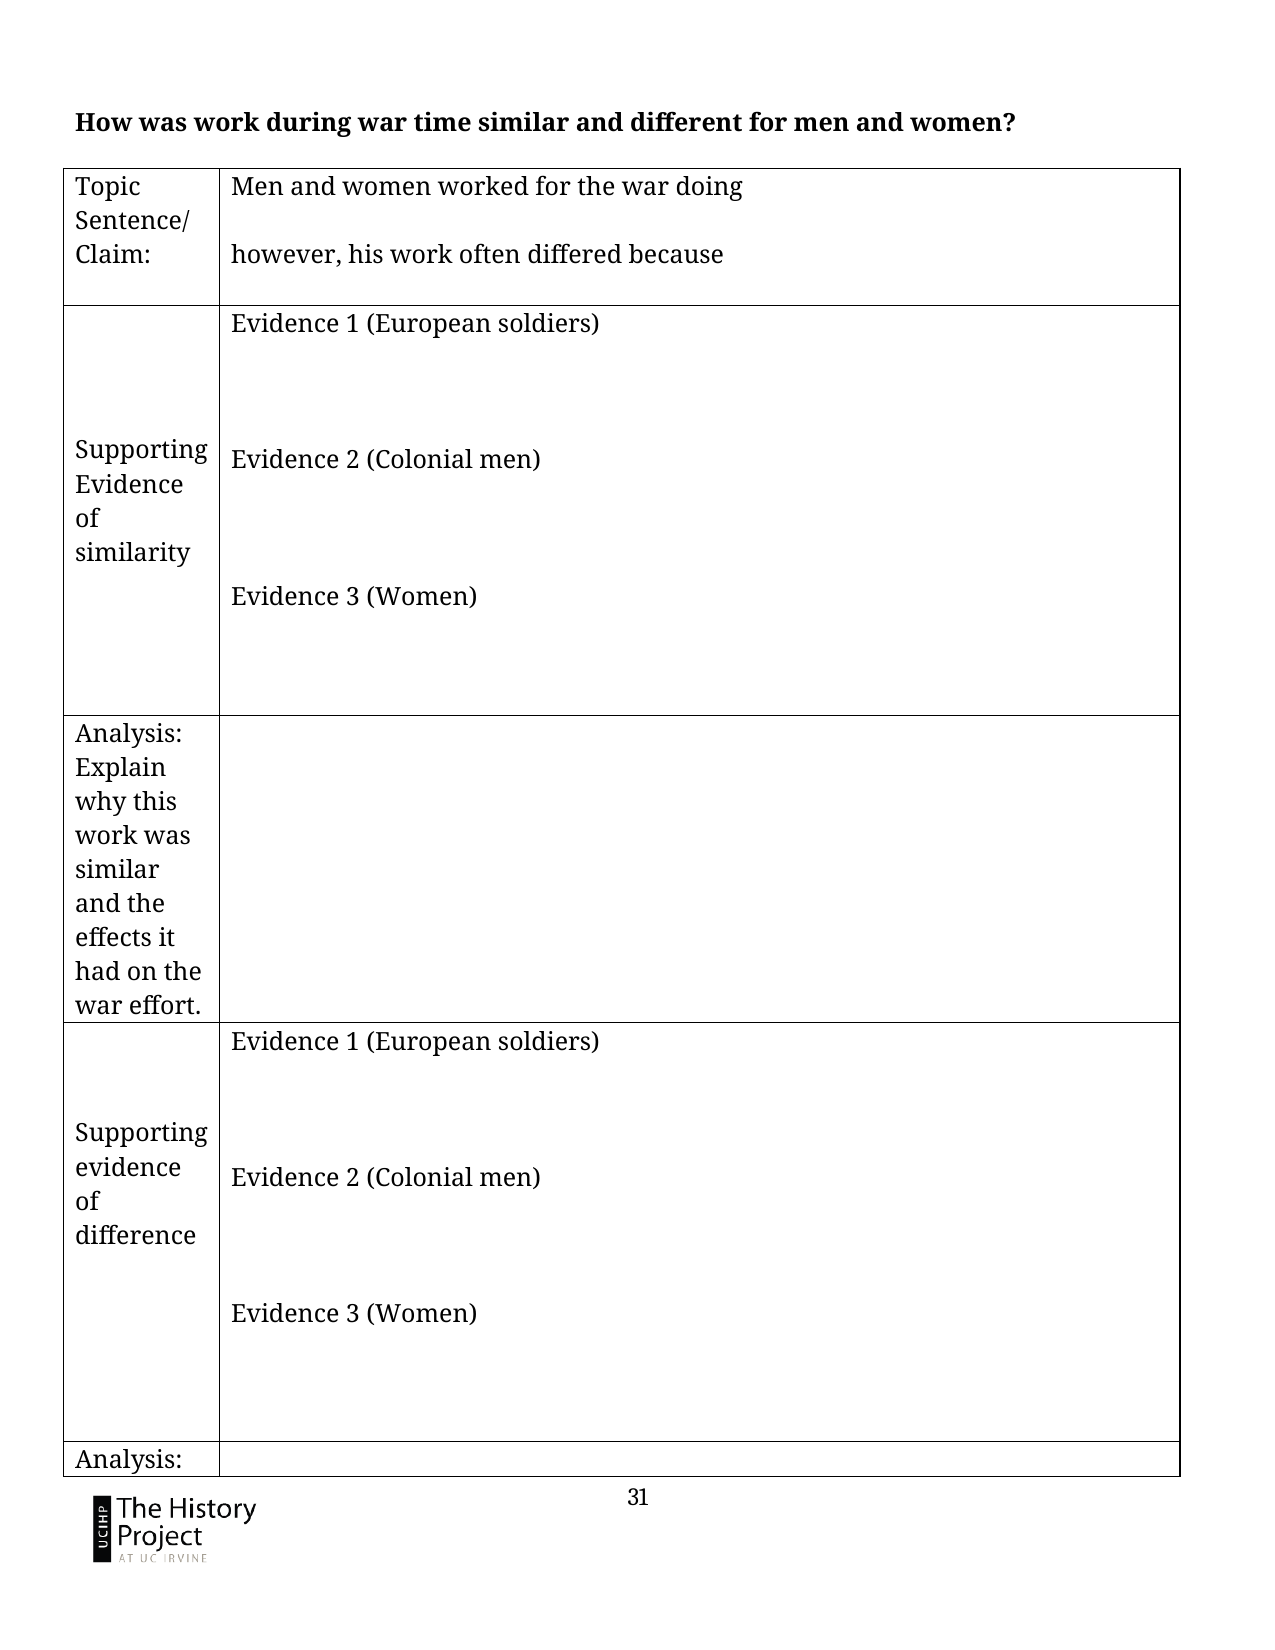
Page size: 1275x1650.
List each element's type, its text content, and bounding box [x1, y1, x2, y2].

table_cell Analysis: Explain why this work was different and the effects it had on the war effort. [64, 1442, 219, 1476]
picture [75, 1482, 271, 1575]
table_header Men and women worked for the war doing however, his work often differed because [220, 169, 1179, 305]
table_cell Analysis: Explain why this work was similar and the effects it had on the war effort. [64, 716, 219, 1022]
table_cell [220, 716, 1179, 1022]
table_cell Evidence 1 (European soldiers) Evidence 2 (Colonial men) Evidence 3 (Women) [220, 306, 1179, 714]
table_cell Supporting Evidence of similarity [64, 306, 219, 714]
table_cell Supporting evidence of difference [64, 1023, 219, 1441]
table_cell [220, 1442, 1179, 1476]
table_header Topic Sentence/ Claim: [64, 169, 219, 305]
table_cell Evidence 1 (European soldiers) Evidence 2 (Colonial men) Evidence 3 (Women) [220, 1023, 1179, 1441]
text How was work during war time similar and different for men and women? [75, 104, 1200, 138]
